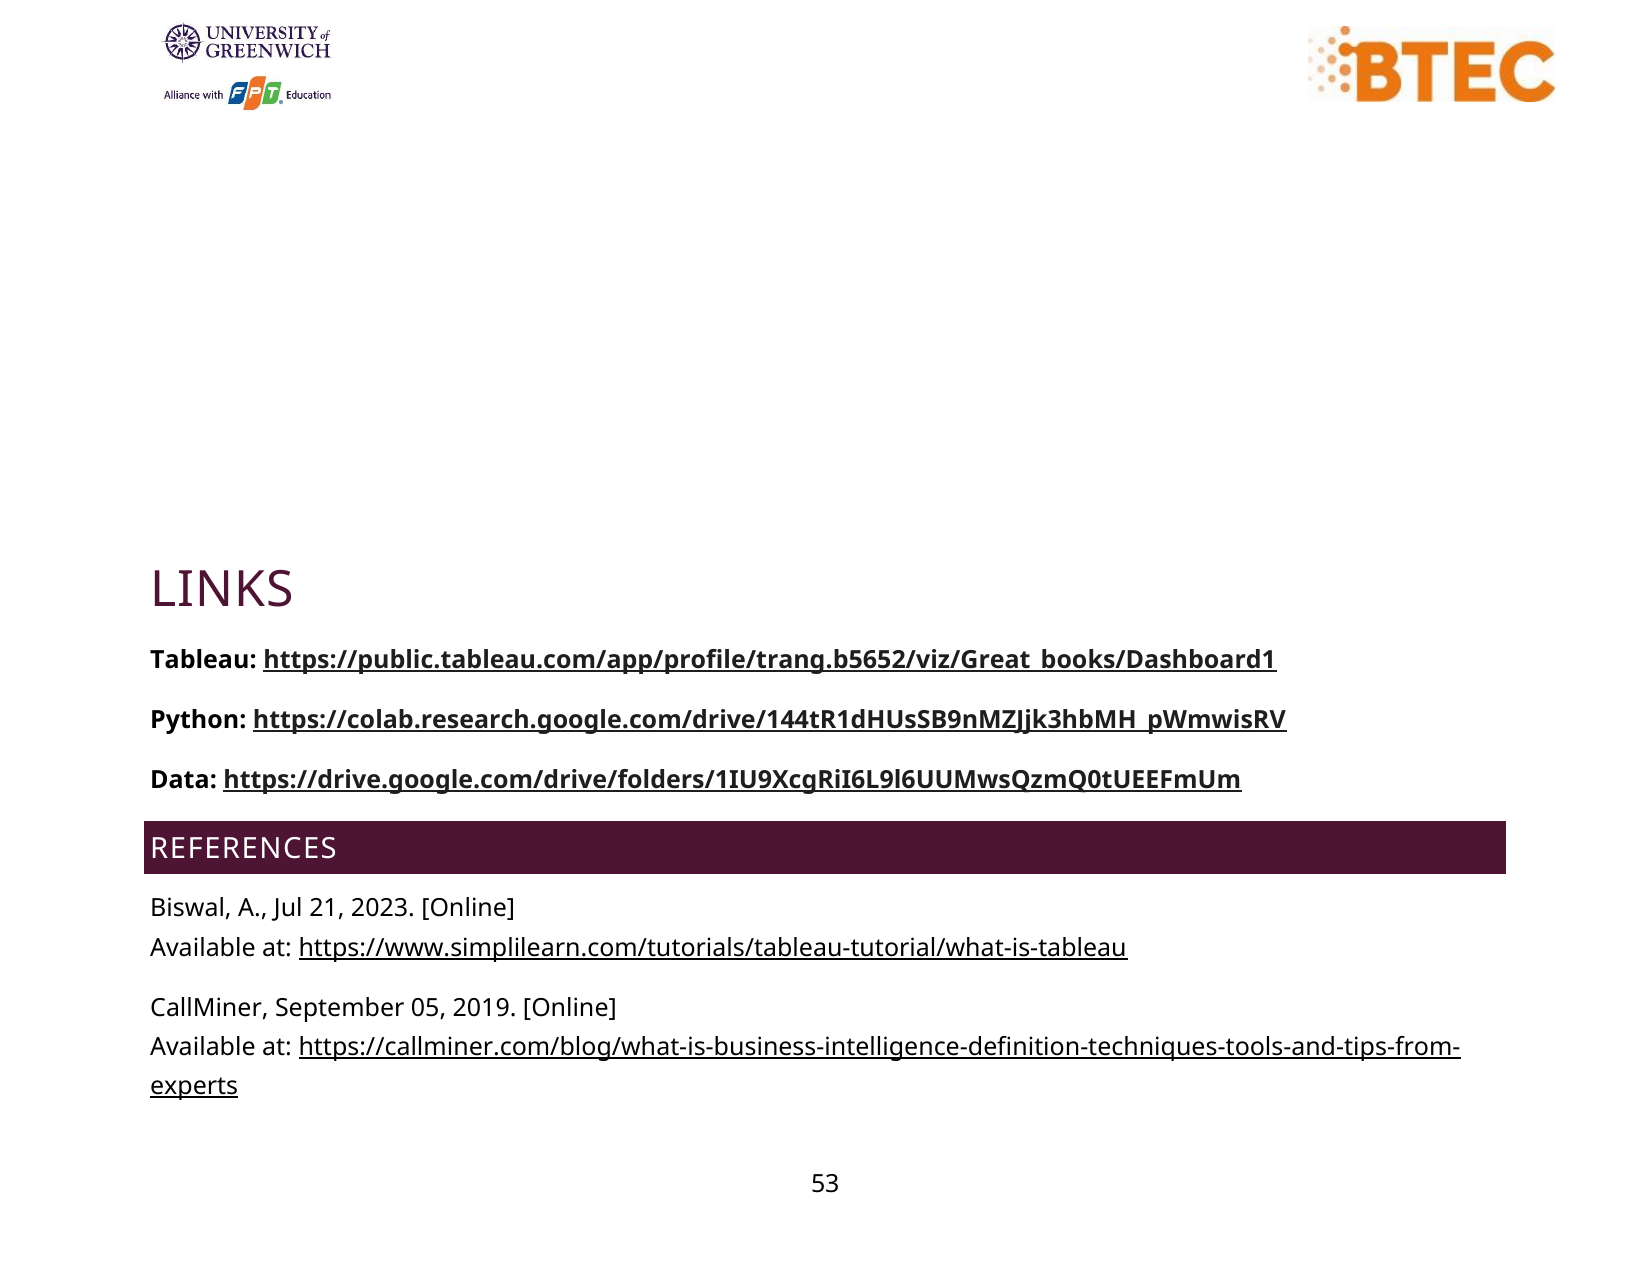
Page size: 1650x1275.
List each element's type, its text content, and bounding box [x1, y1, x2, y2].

picture [1307, 26, 1555, 102]
title LinkS [150, 553, 1500, 621]
text Python: https://colab.research.google.com/drive/144tR1dHUsSB9nMZJjk3hbMH_pWmwisRV [150, 701, 1500, 736]
text Tableau: https://public.tableau.com/app/profile/trang.b5652/viz/Great_books/Dashboard1 [150, 641, 1500, 676]
picture [150, 9, 343, 121]
text Data: https://drive.google.com/drive/folders/1IU9XcgRiI6L9l6UUMwsQzmQ0tUEEFmUm [150, 761, 1500, 796]
